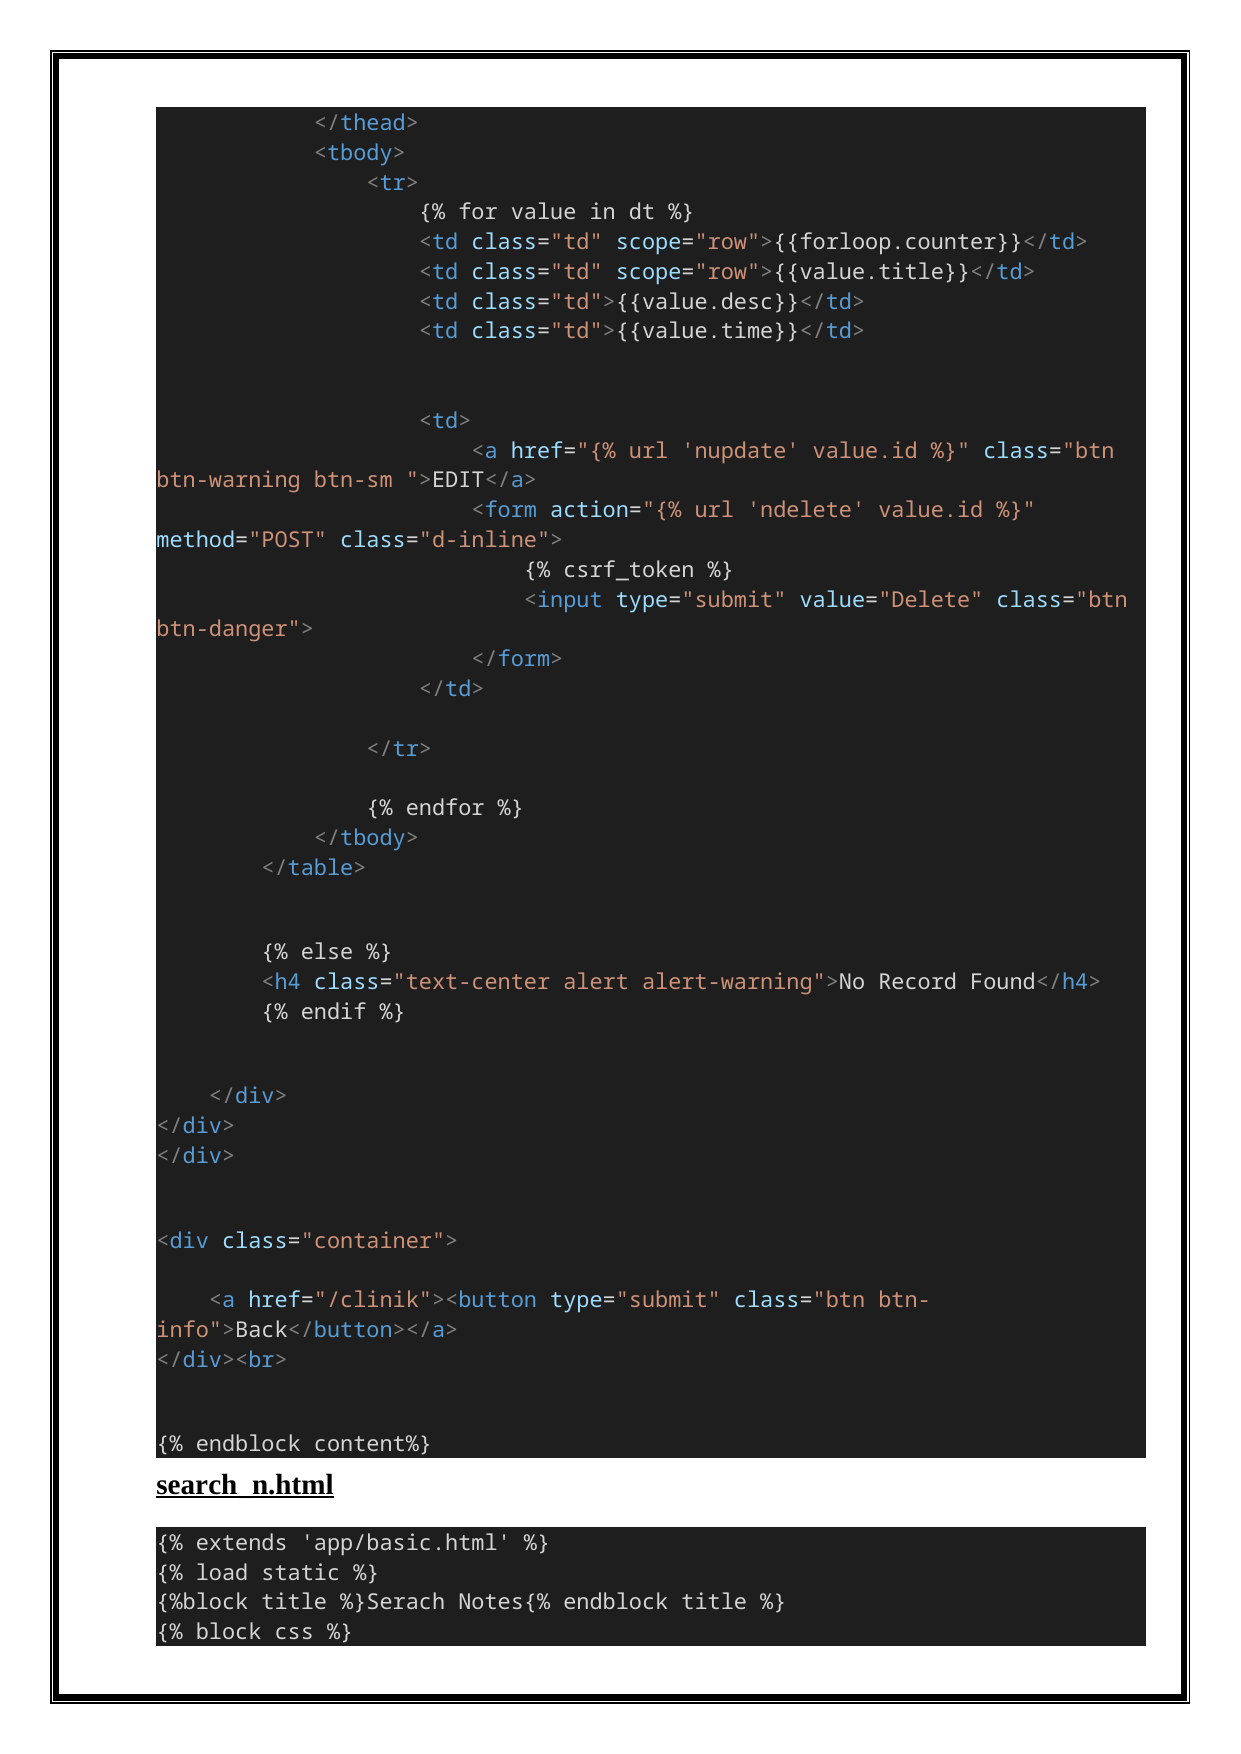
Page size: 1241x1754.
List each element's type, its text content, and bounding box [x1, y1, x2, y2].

text </tbody> [156, 822, 1146, 852]
text <input type="submit" value="Delete" class="btn btn-danger"> [156, 583, 1146, 643]
text search_n.html [156, 1467, 1117, 1501]
text {% endif %} [156, 996, 1146, 1026]
text </form> [156, 643, 1146, 673]
text <td class="td">{{value.time}}</td> [156, 315, 1146, 345]
text <div class="container"> [156, 1224, 1146, 1254]
text </thead> [156, 107, 1146, 137]
text <a href="{% url 'nupdate' value.id %}" class="btn btn-warning btn-sm ">EDIT</a> [156, 434, 1146, 494]
text {% load static %} [156, 1557, 1146, 1586]
text </div> [156, 1110, 1146, 1140]
text </div><br> [156, 1344, 1146, 1373]
text {% extends 'app/basic.html' %} [156, 1527, 1146, 1557]
text <form action="{% url 'ndelete' value.id %}" method="POST" class="d-inline"> [156, 494, 1146, 554]
text </td> [156, 673, 1146, 703]
text <td> [156, 405, 1146, 434]
text </tr> [156, 732, 1146, 762]
text <tr> [156, 166, 1146, 196]
text <td class="td" scope="row">{{forloop.counter}}</td> [156, 226, 1146, 256]
text <tbody> [156, 137, 1146, 166]
text {% csrf_token %} [156, 554, 1146, 583]
text </div> [156, 1140, 1146, 1170]
text <h4 class="text-center alert alert-warning">No Record Found</h4> [156, 966, 1146, 996]
text {% for value in dt %} [156, 196, 1146, 226]
text <td class="td">{{value.desc}}</td> [156, 286, 1146, 315]
text <td class="td" scope="row">{{value.title}}</td> [156, 256, 1146, 286]
text {%block title %}Serach Notes{% endblock title %} [156, 1586, 1146, 1616]
text {% else %} [156, 936, 1146, 966]
text {% block css %} [156, 1616, 1146, 1646]
text </div> [156, 1080, 1146, 1110]
text </table> [156, 852, 1146, 881]
text {% endfor %} [156, 792, 1146, 822]
text <a href="/clinik"><button type="submit" class="btn btn-info">Back</button></a> [156, 1284, 1146, 1344]
text {% endblock content%} [156, 1428, 1146, 1458]
